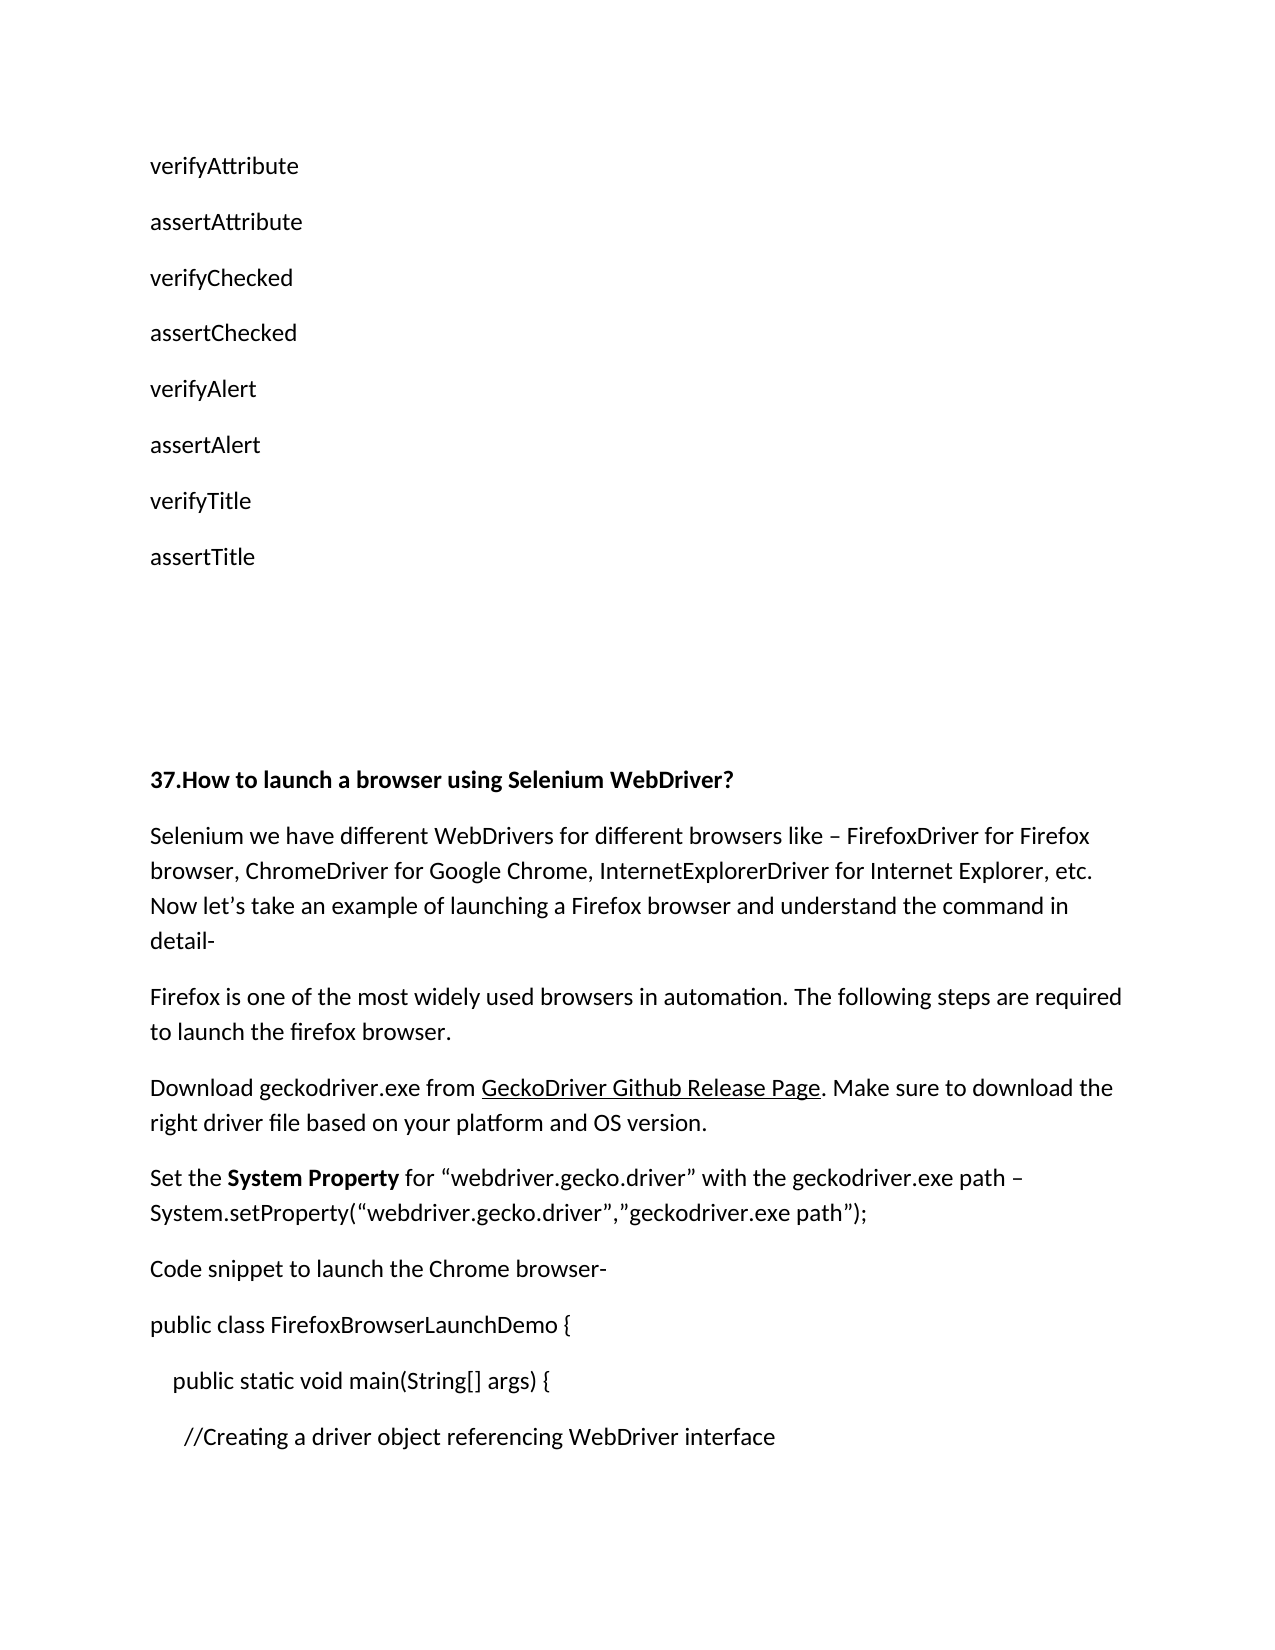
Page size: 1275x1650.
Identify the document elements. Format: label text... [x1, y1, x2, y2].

text Selenium we have different WebDrivers for different browsers like – FirefoxDriver for Firefox browser, ChromeDriver for Google Chrome, InternetExplorerDriver for Internet Explorer, etc. Now let’s take an example of launching a Firefox browser and understand the command in detail- [150, 820, 1125, 956]
text assertAttribute [150, 206, 1125, 236]
text verifyAlert [150, 373, 1125, 404]
text verifyTitle [150, 485, 1125, 516]
text assertChecked [150, 317, 1125, 348]
text Download geckodriver.exe from GeckoDriver Github Release Page. Make sure to download the right driver file based on your platform and OS version. [150, 1072, 1125, 1137]
text Set the System Property for “webdriver.gecko.driver” with the geckodriver.exe path – System.setProperty(“webdriver.gecko.driver”,”geckodriver.exe path”); [150, 1162, 1125, 1228]
text Firefox is one of the most widely used browsers in automation. The following steps are required to launch the firefox browser. [150, 981, 1125, 1046]
text verifyChecked [150, 262, 1125, 292]
text 37.How to launch a browser using Selenium WebDriver? [150, 764, 1125, 795]
text public class FirefoxBrowserLaunchDemo { [150, 1309, 1125, 1340]
text public static void main(String[] args) { [150, 1365, 1125, 1396]
text assertTitle [150, 541, 1125, 571]
text //Creating a driver object referencing WebDriver interface [150, 1421, 1125, 1451]
text assertAlert [150, 429, 1125, 460]
text verifyAttribute [150, 150, 1125, 181]
text Code snippet to launch the Chrome browser- [150, 1253, 1125, 1284]
